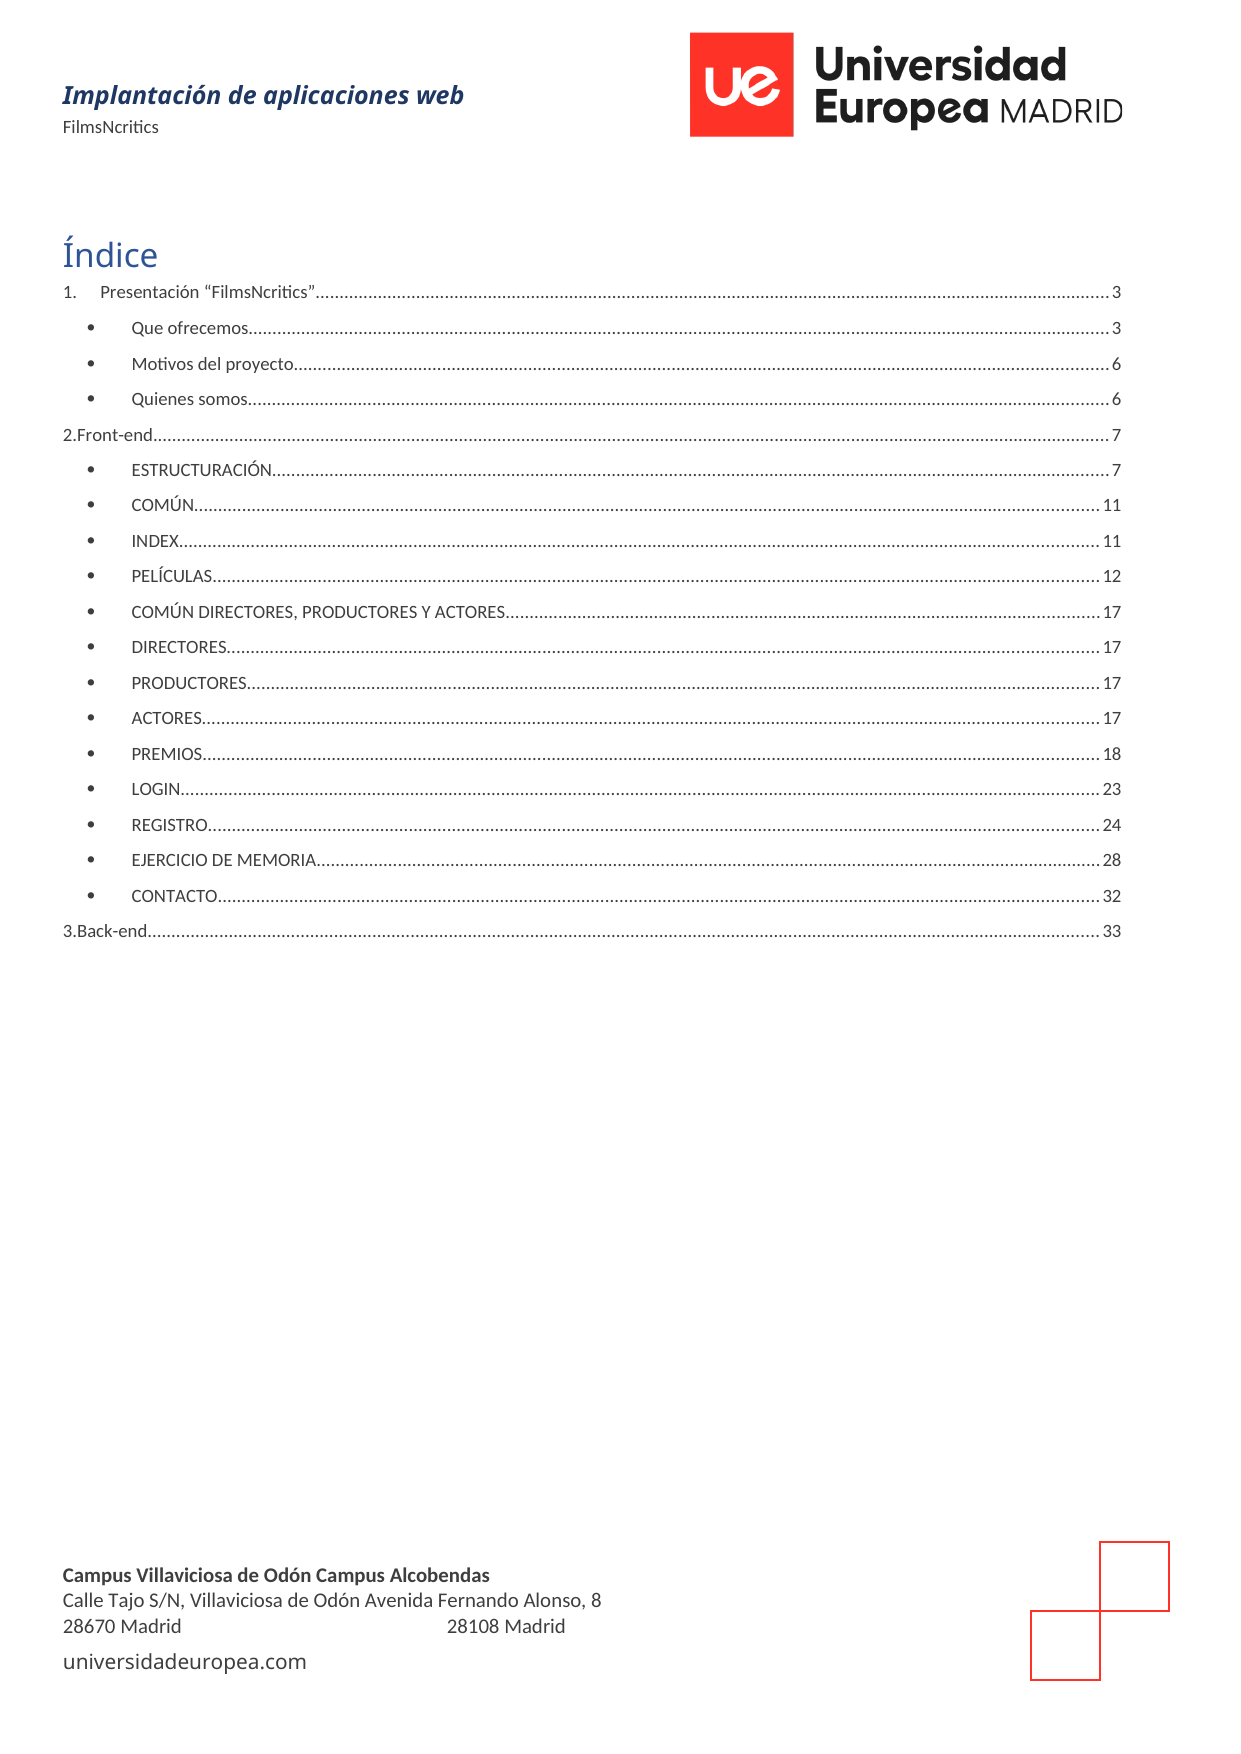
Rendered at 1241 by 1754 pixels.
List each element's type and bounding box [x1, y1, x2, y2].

picture [690, 32, 1123, 137]
